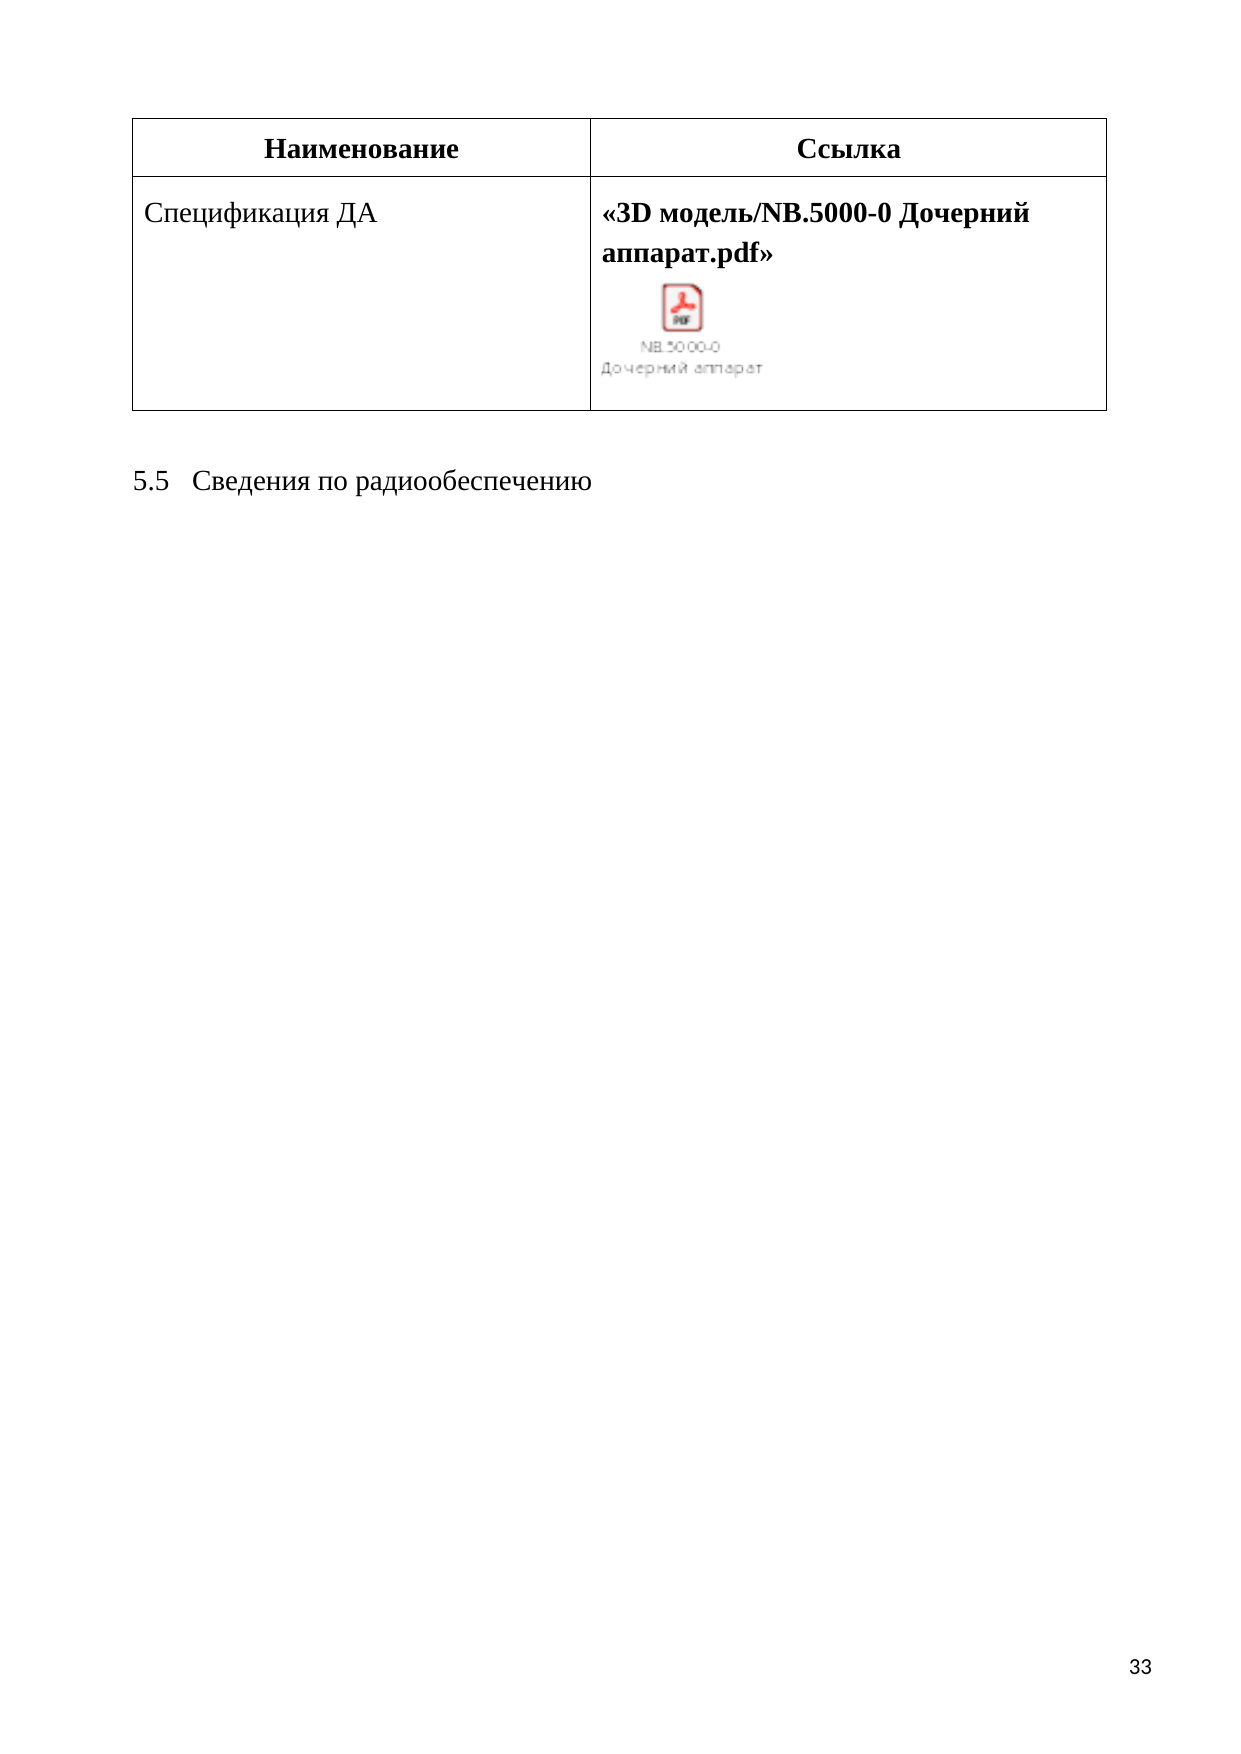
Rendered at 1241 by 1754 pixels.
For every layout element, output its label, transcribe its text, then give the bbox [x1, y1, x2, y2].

table_cell «3D модель/NB.5000-0 Дочерний аппарат.pdf» [591, 177, 1106, 410]
text Сведения по радиообеспечению [133, 463, 1152, 497]
table_header Ссылка [591, 119, 1106, 176]
table_header Наименование [133, 119, 590, 176]
table_cell Спецификация ДА [133, 177, 590, 410]
